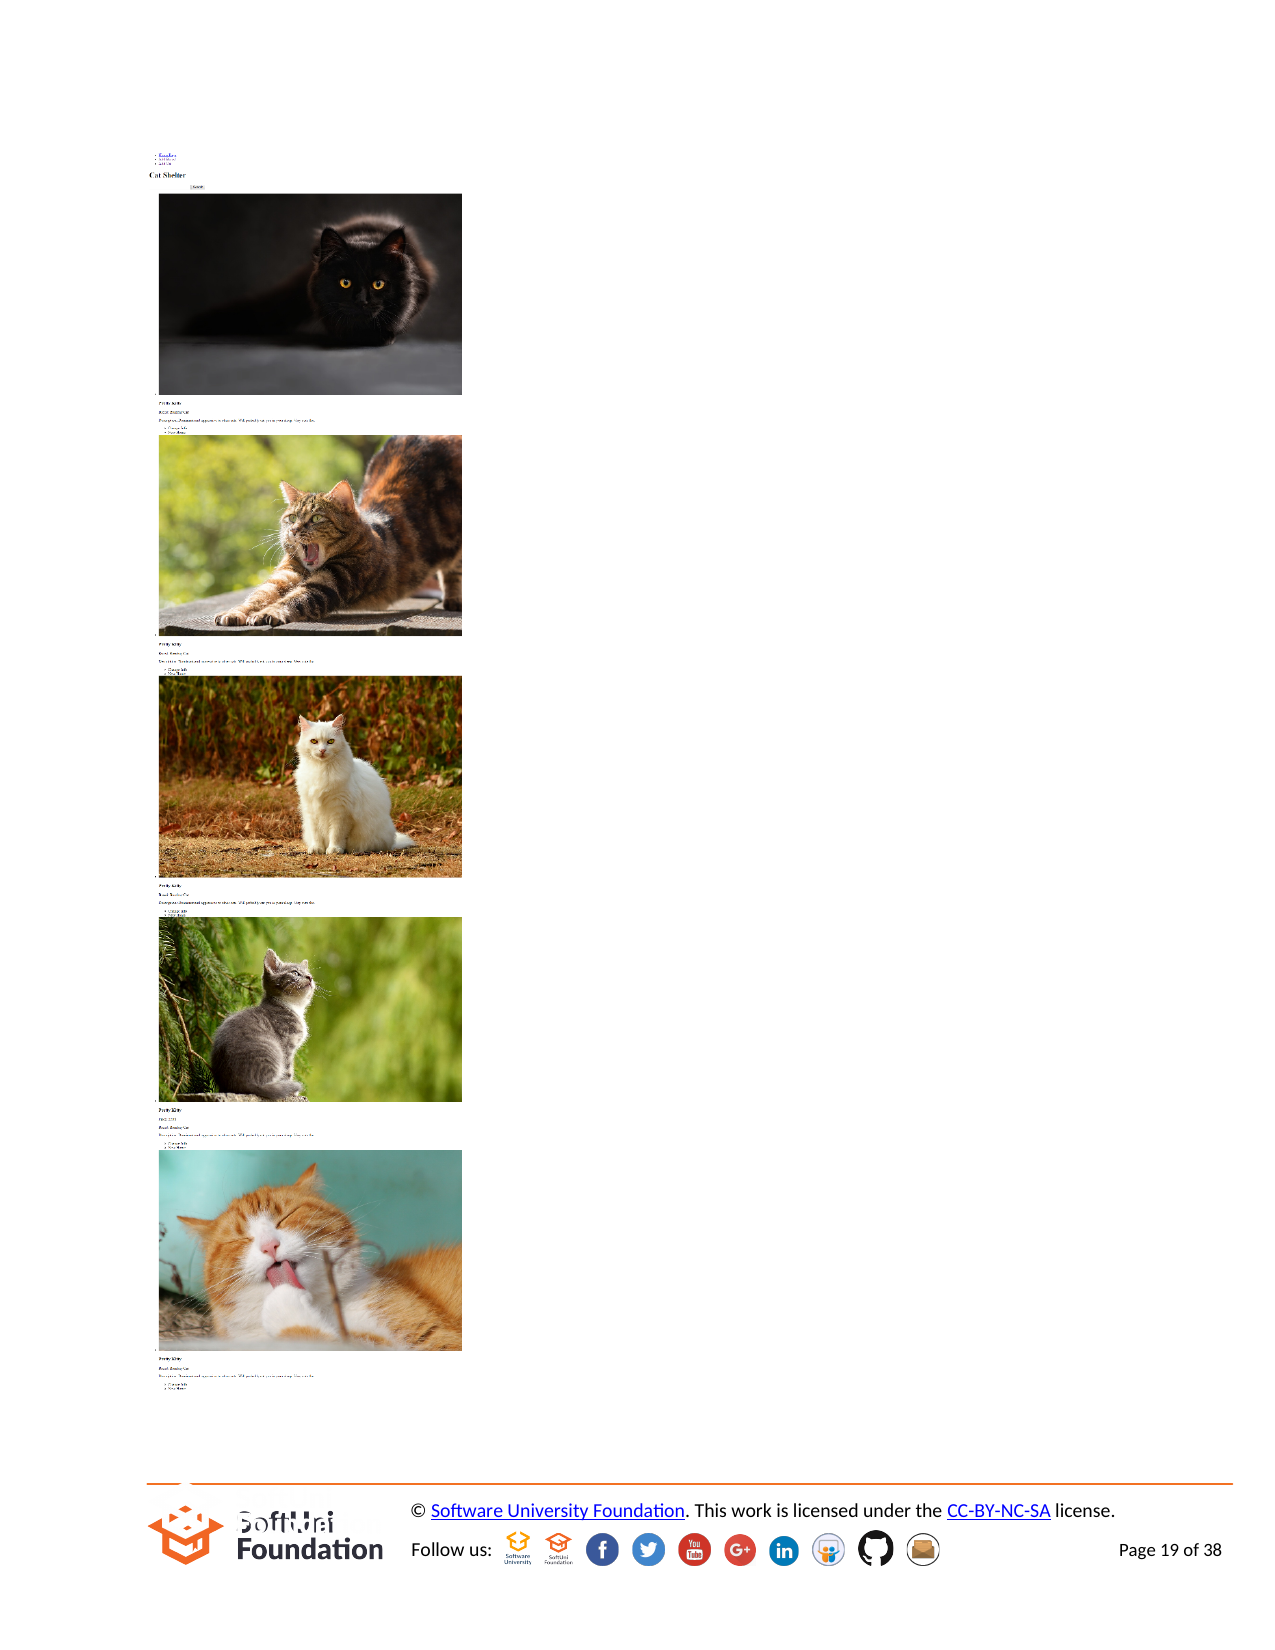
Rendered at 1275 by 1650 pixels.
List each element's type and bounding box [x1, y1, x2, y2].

picture [783, 1548, 792, 1557]
picture [769, 1536, 778, 1545]
picture [858, 1530, 894, 1566]
picture [812, 1533, 845, 1566]
picture [147, 147, 602, 1396]
picture [790, 1557, 799, 1566]
picture [678, 1533, 711, 1566]
picture [724, 1534, 756, 1566]
picture [769, 1557, 778, 1566]
picture [632, 1533, 665, 1566]
picture [147, 1481, 383, 1565]
picture [586, 1533, 619, 1566]
picture [544, 1533, 573, 1566]
picture [790, 1536, 799, 1545]
picture [504, 1531, 532, 1566]
picture [906, 1533, 940, 1566]
